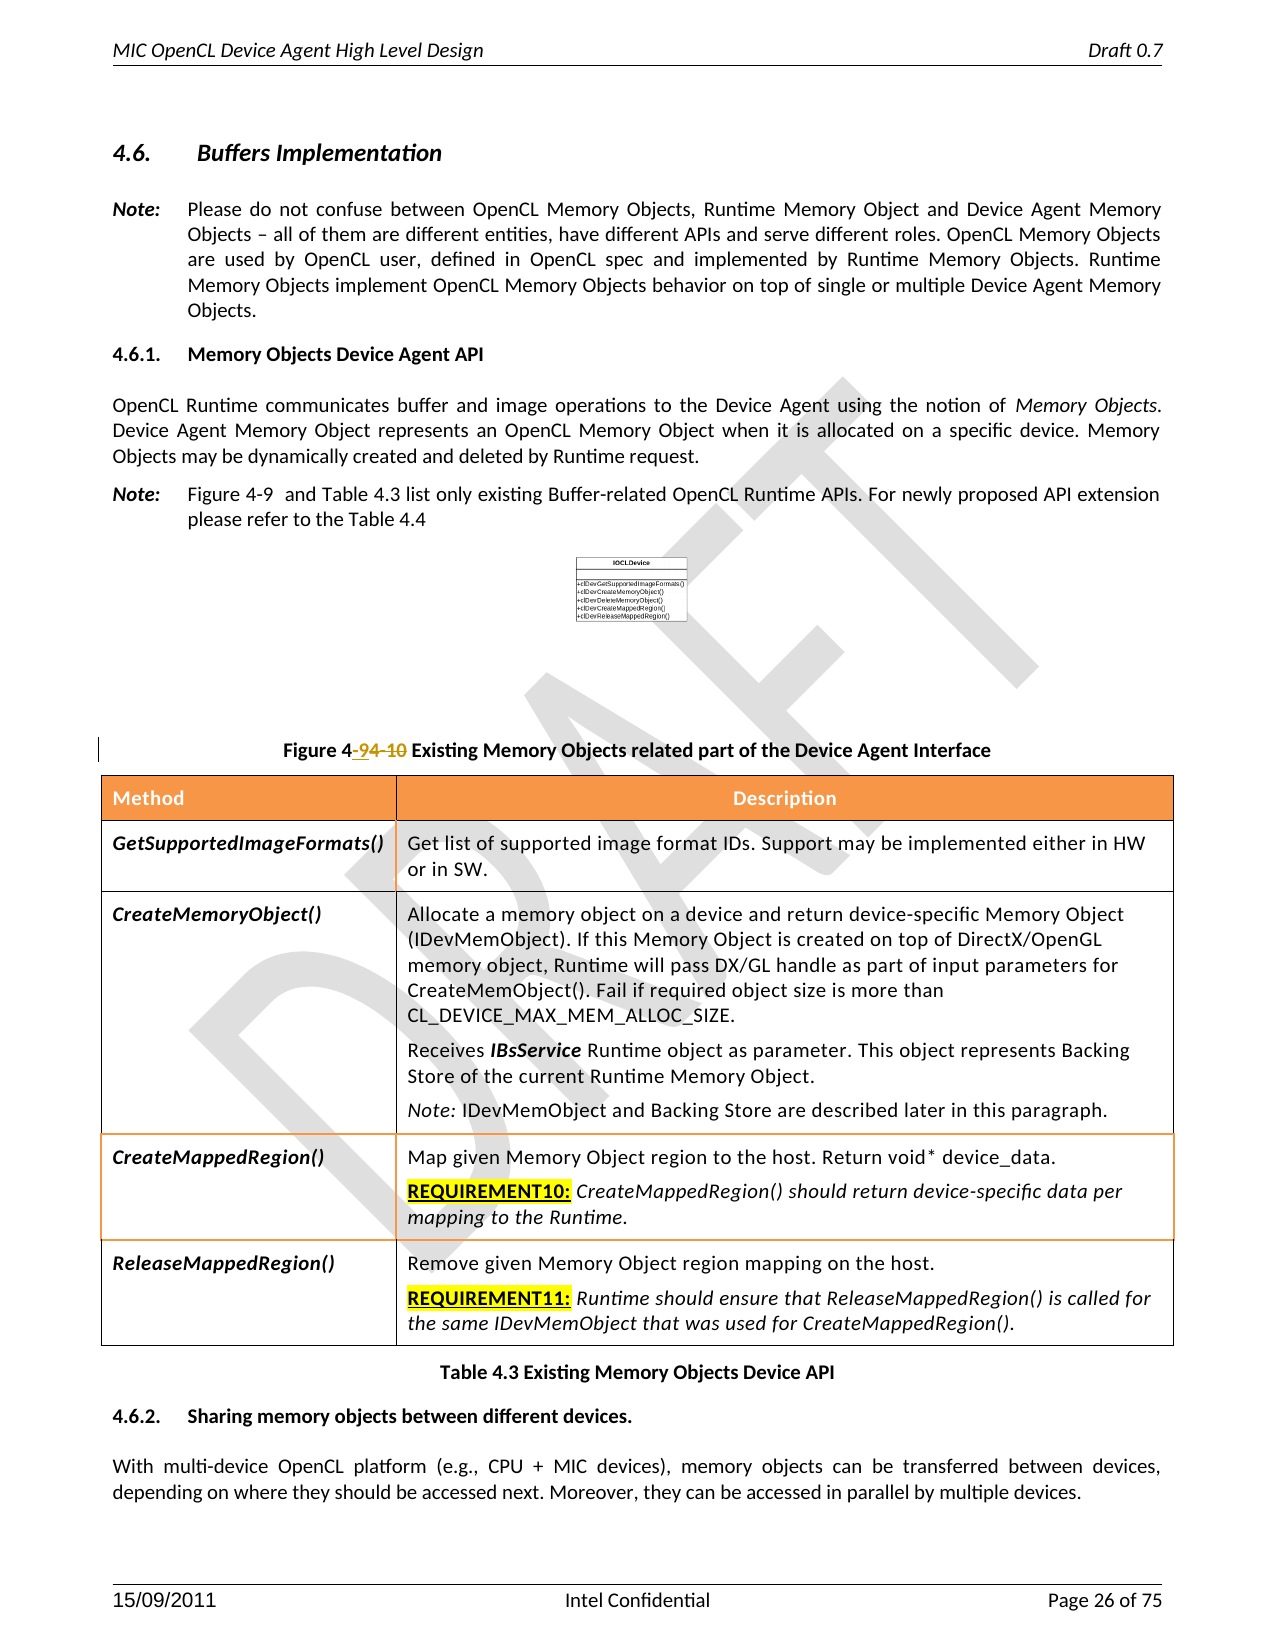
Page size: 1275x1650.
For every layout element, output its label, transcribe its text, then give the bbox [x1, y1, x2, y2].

text OpenCL Runtime communicates buffer and image operations to the Device Agent using the notion of Memory Objects. Device Agent Memory Object represents an OpenCL Memory Object when it is allocated on a specific device. Memory Objects may be dynamically created and deleted by Runtime request. [112, 392, 1162, 468]
table_cell GetSupportedImageFormats() [102, 821, 395, 891]
table_header Description [397, 776, 1173, 820]
text Note: and Table 4.3 list only existing Buffer-related OpenCL Runtime APIs. For newly proposed API extension please refer to the Table 4.4 [112, 481, 1162, 532]
table_cell Allocate a memory object on a device and return device-specific Memory Object (IDevMemObject). If this Memory Object is created on top of DirectX/OpenGL memory object, Runtime will pass DX/GL handle as part of input parameters for CreateMemObject(). Fail if required object size is more than CL_DEVICE_MAX_MEM_ALLOC_SIZE. Receives IBsService Runtime object as parameter. This object represents Backing Store of the current Runtime Memory Object. Note: IDevMemObject and Backing Store are described later in this paragraph. [397, 892, 1173, 1132]
subtitle Memory Objects Device Agent API [112, 342, 1162, 367]
subtitle Buffers Implementation [112, 137, 1162, 168]
table_header Method [102, 776, 396, 820]
table_cell ReleaseMappedRegion() [102, 1241, 396, 1345]
text With multi-device OpenCL platform (e.g., CPU + MIC devices), memory objects can be transferred between devices, depending on where they should be accessed next. Moreover, they can be accessed in parallel by multiple devices. [112, 1454, 1162, 1504]
table_cell CreateMappedRegion() [102, 1135, 395, 1239]
table_cell Map given Memory Object region to the host. Return void* device_data. REQUIREMENT10: CreateMappedRegion() should return device-specific data per mapping to the Runtime. [397, 1135, 1173, 1239]
table_cell CreateMemoryObject() [102, 892, 396, 1132]
text Note: Please do not confuse between OpenCL Memory Objects, Runtime Memory Object and Device Agent Memory Objects – all of them are different entities, have different APIs and serve different roles. OpenCL Memory Objects are used by OpenCL user, defined in OpenCL spec and implemented by Runtime Memory Objects. Runtime Memory Objects implement OpenCL Memory Objects behavior on top of single or multiple Device Agent Memory Objects. [112, 196, 1162, 323]
table_cell Remove given Memory Object region mapping on the host. REQUIREMENT11: Runtime should ensure that ReleaseMappedRegion() is called for the same IDevMemObject that was used for CreateMappedRegion(). [397, 1241, 1173, 1345]
text Figure ‎4 Existing Memory Objects related part of the Device Agent Interface [112, 737, 1162, 762]
subtitle Sharing memory objects between different devices. [112, 1403, 1162, 1428]
table_cell Get list of supported image format IDs. Support may be implemented either in HW or in SW. [397, 821, 1173, 891]
